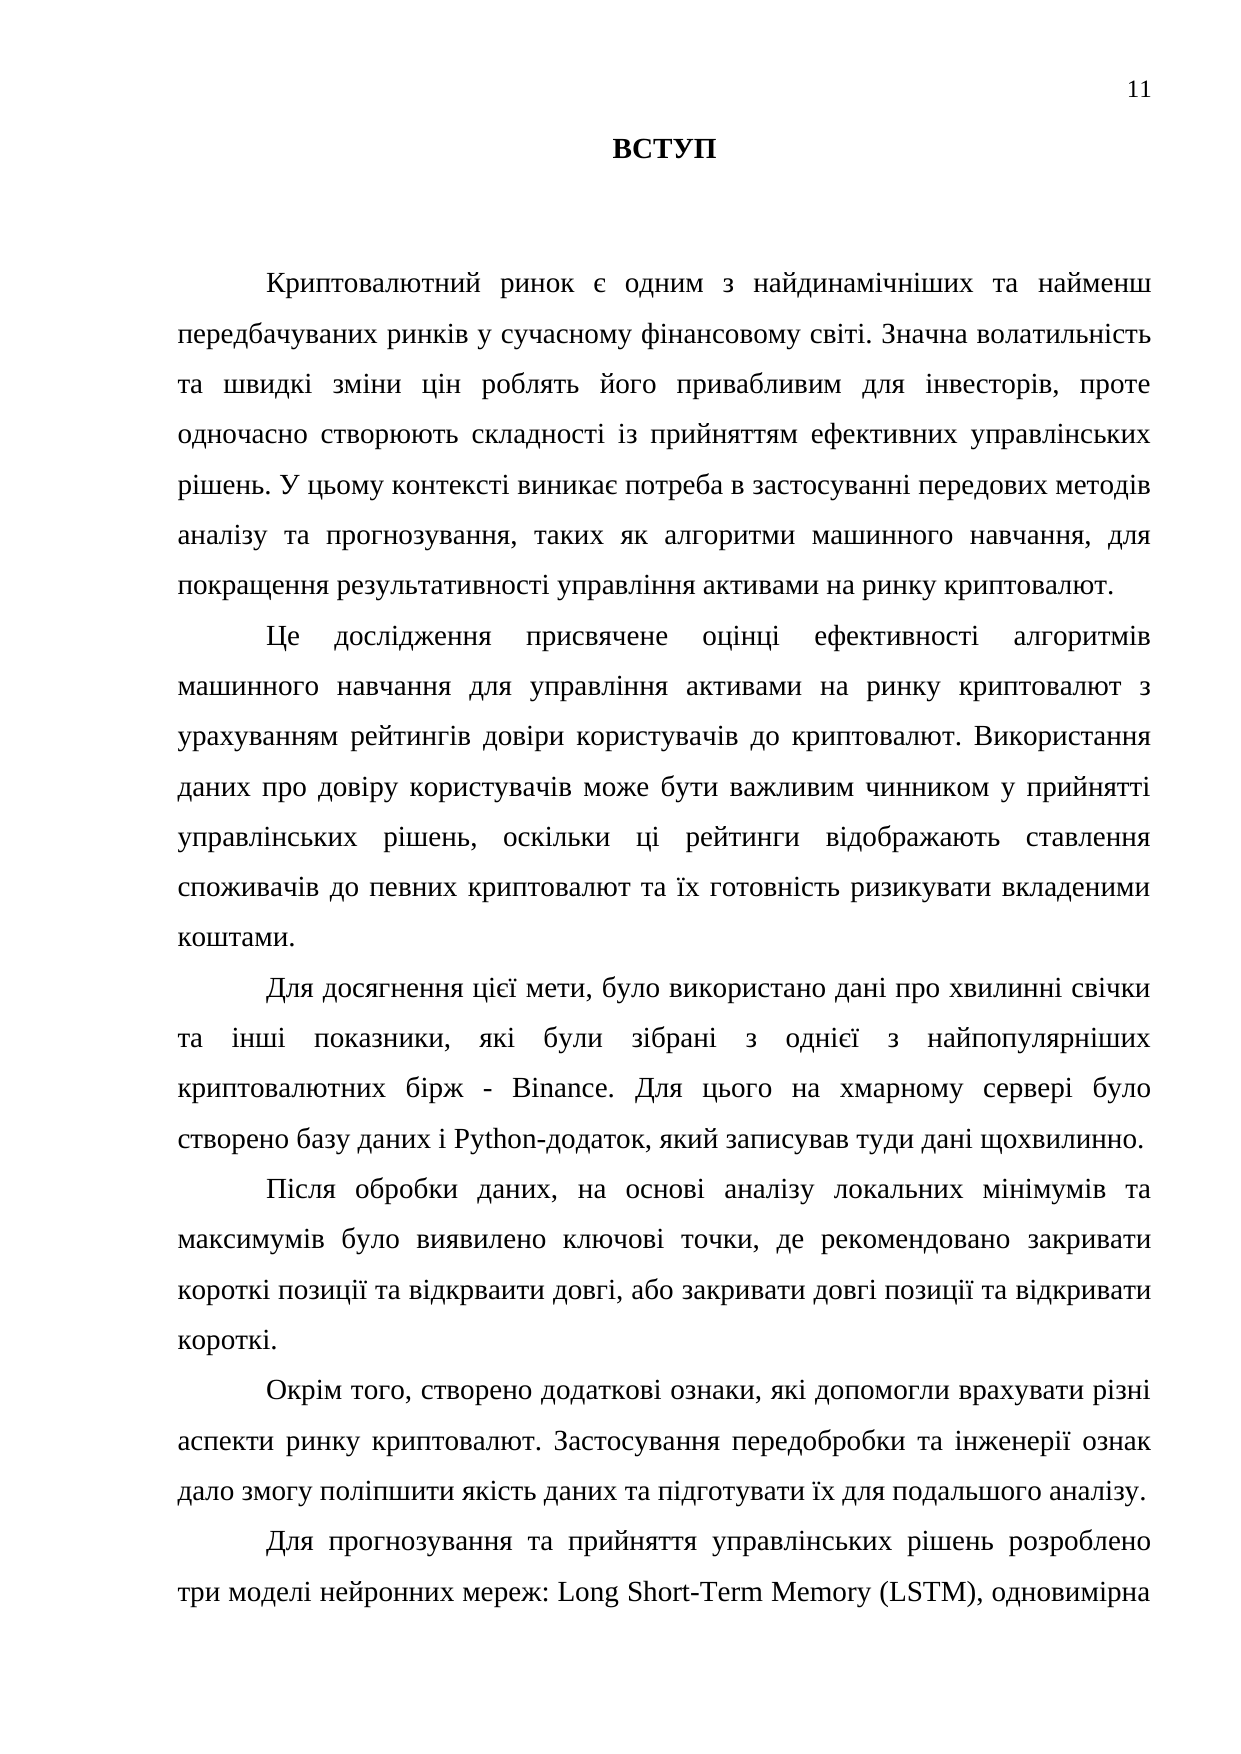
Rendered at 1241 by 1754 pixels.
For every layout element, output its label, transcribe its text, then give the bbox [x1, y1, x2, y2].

text Після обробки даних, на основі аналізу локальних мінімумів та максимумів було виявилено ключові точки, де рекомендовано закривати короткі позиції та відкрваити довгі, або закривати довгі позиції та відкривати короткі. [177, 1171, 1152, 1356]
subtitle ВСТУП [177, 131, 1152, 165]
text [177, 1523, 1152, 1607]
text Окрім того, створено додаткові ознаки, які допомогли врахувати різні аспекти ринку криптовалют. Застосування передобробки та інженерії ознак дало змогу поліпшити якість даних та підготувати їх для подальшого аналізу. [177, 1372, 1152, 1507]
text Для досягнення цієї мети, було використано дані про хвилинні свічки та інші показники, які були зібрані з однієї з найпопулярніших криптовалютних бірж - Binance. Для цього на хмарному сервері було створено базу даних і Python-додаток, який записував туди дані щохвилинно. [177, 970, 1152, 1154]
text Криптовалютний ринок є одним з найдинамічніших та найменш передбачуваних ринків у сучасному фінансовому світі. Значна волатильність та швидкі зміни цін роблять його привабливим для інвесторів, проте одночасно створюють складності із прийняттям ефективних управлінських рішень. У цьому контексті виникає потреба в застосуванні передових методів аналізу та прогнозування, таких як алгоритми машинного навчання, для покращення результативності управління активами на ринку криптовалют. [177, 266, 1152, 601]
text Це дослідження присвячене оцінці ефективності алгоритмів машинного навчання для управління активами на ринку криптовалют з урахуванням рейтингів довіри користувачів до криптовалют. Використання даних про довіру користувачів може бути важливим чинником у прийнятті управлінських рішень, оскільки ці рейтинги відображають ставлення споживачів до певних криптовалют та їх готовність ризикувати вкладеними коштами. [177, 618, 1152, 953]
